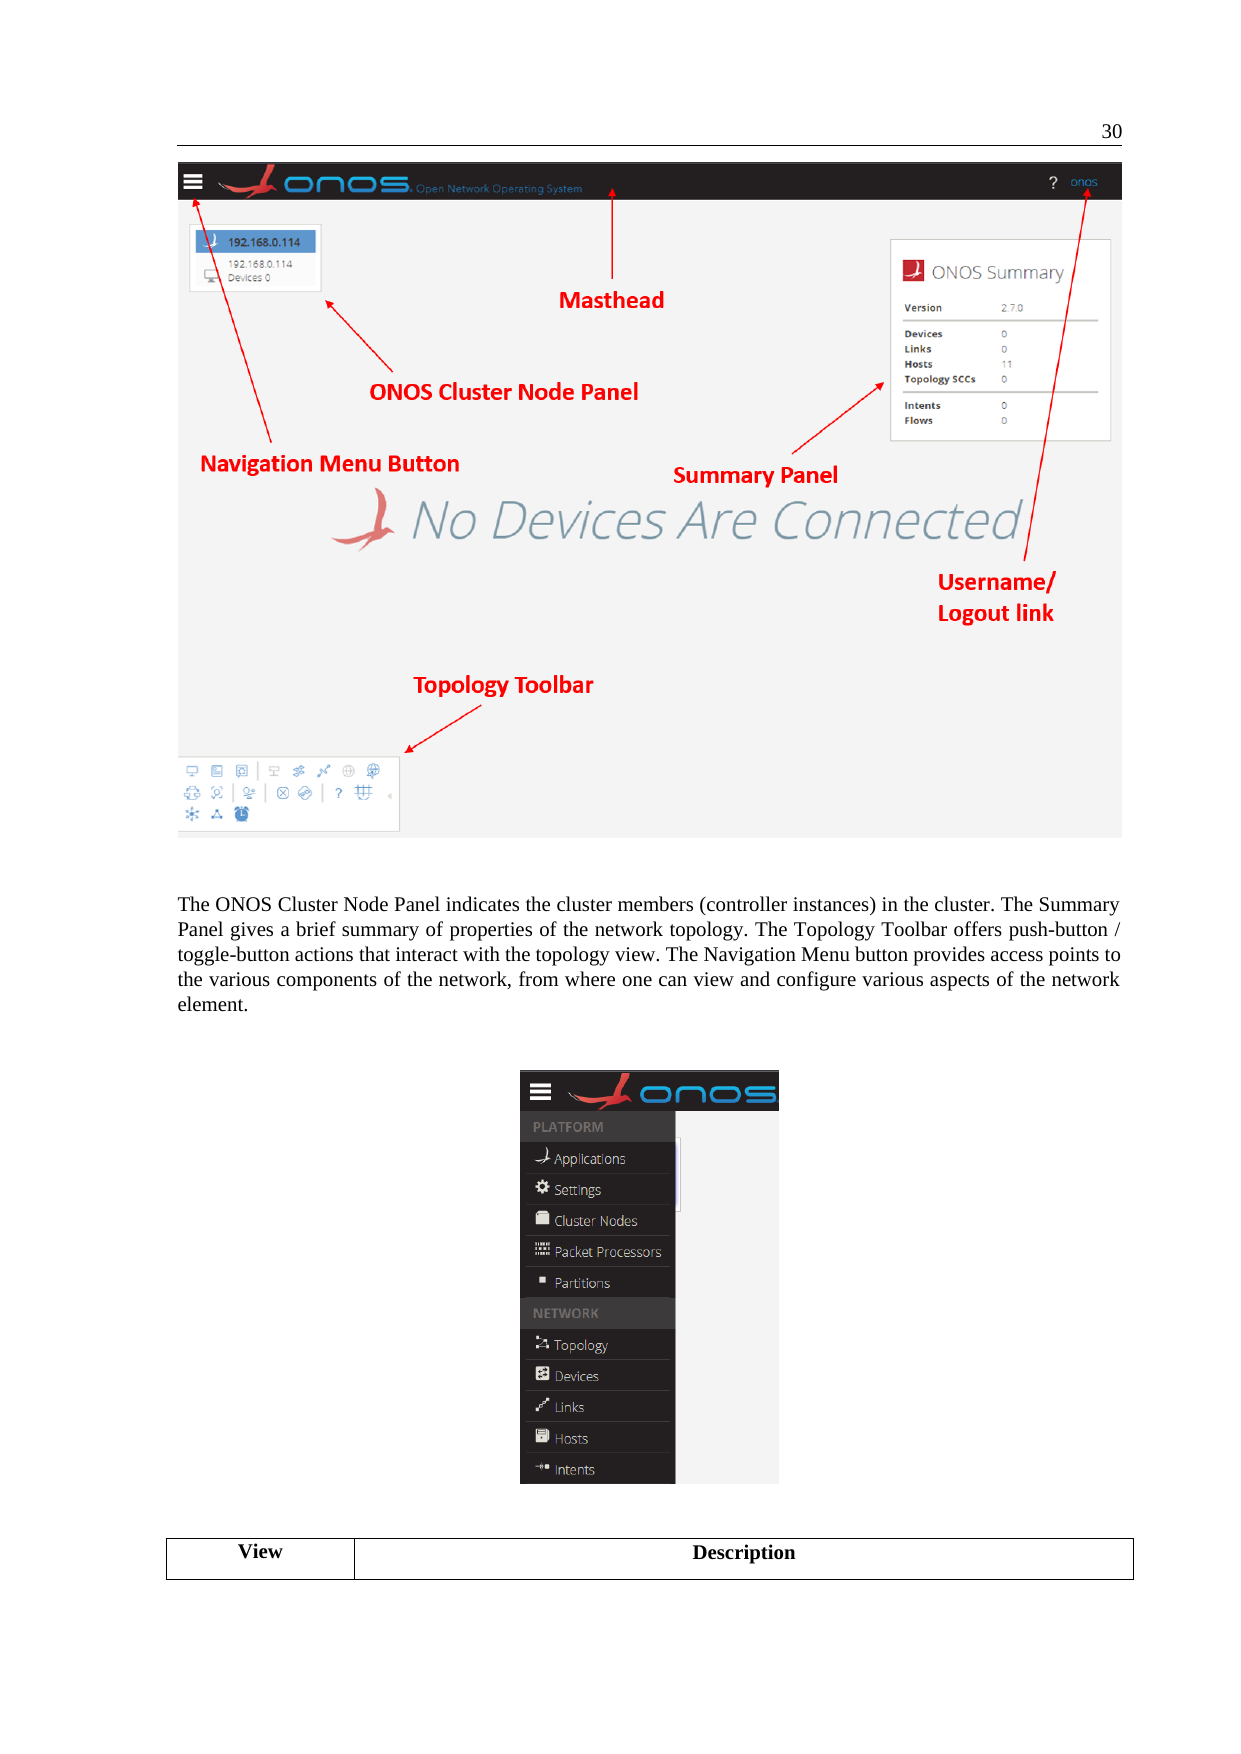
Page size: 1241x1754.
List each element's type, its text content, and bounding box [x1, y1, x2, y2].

picture [520, 1070, 779, 1484]
table_header Description [355, 1539, 1133, 1579]
table_header View [167, 1539, 354, 1579]
picture [177, 160, 1123, 838]
text The ONOS Cluster Node Panel indicates the cluster members (controller instances) in the cluster. The Summary Panel gives a brief summary of properties of the network topology. The Topology Toolbar offers push-button / toggle-button actions that interact with the topology view. The Navigation Menu button provides access points to the various components of the network, from where one can view and configure various aspects of the network element. [177, 891, 1122, 1016]
